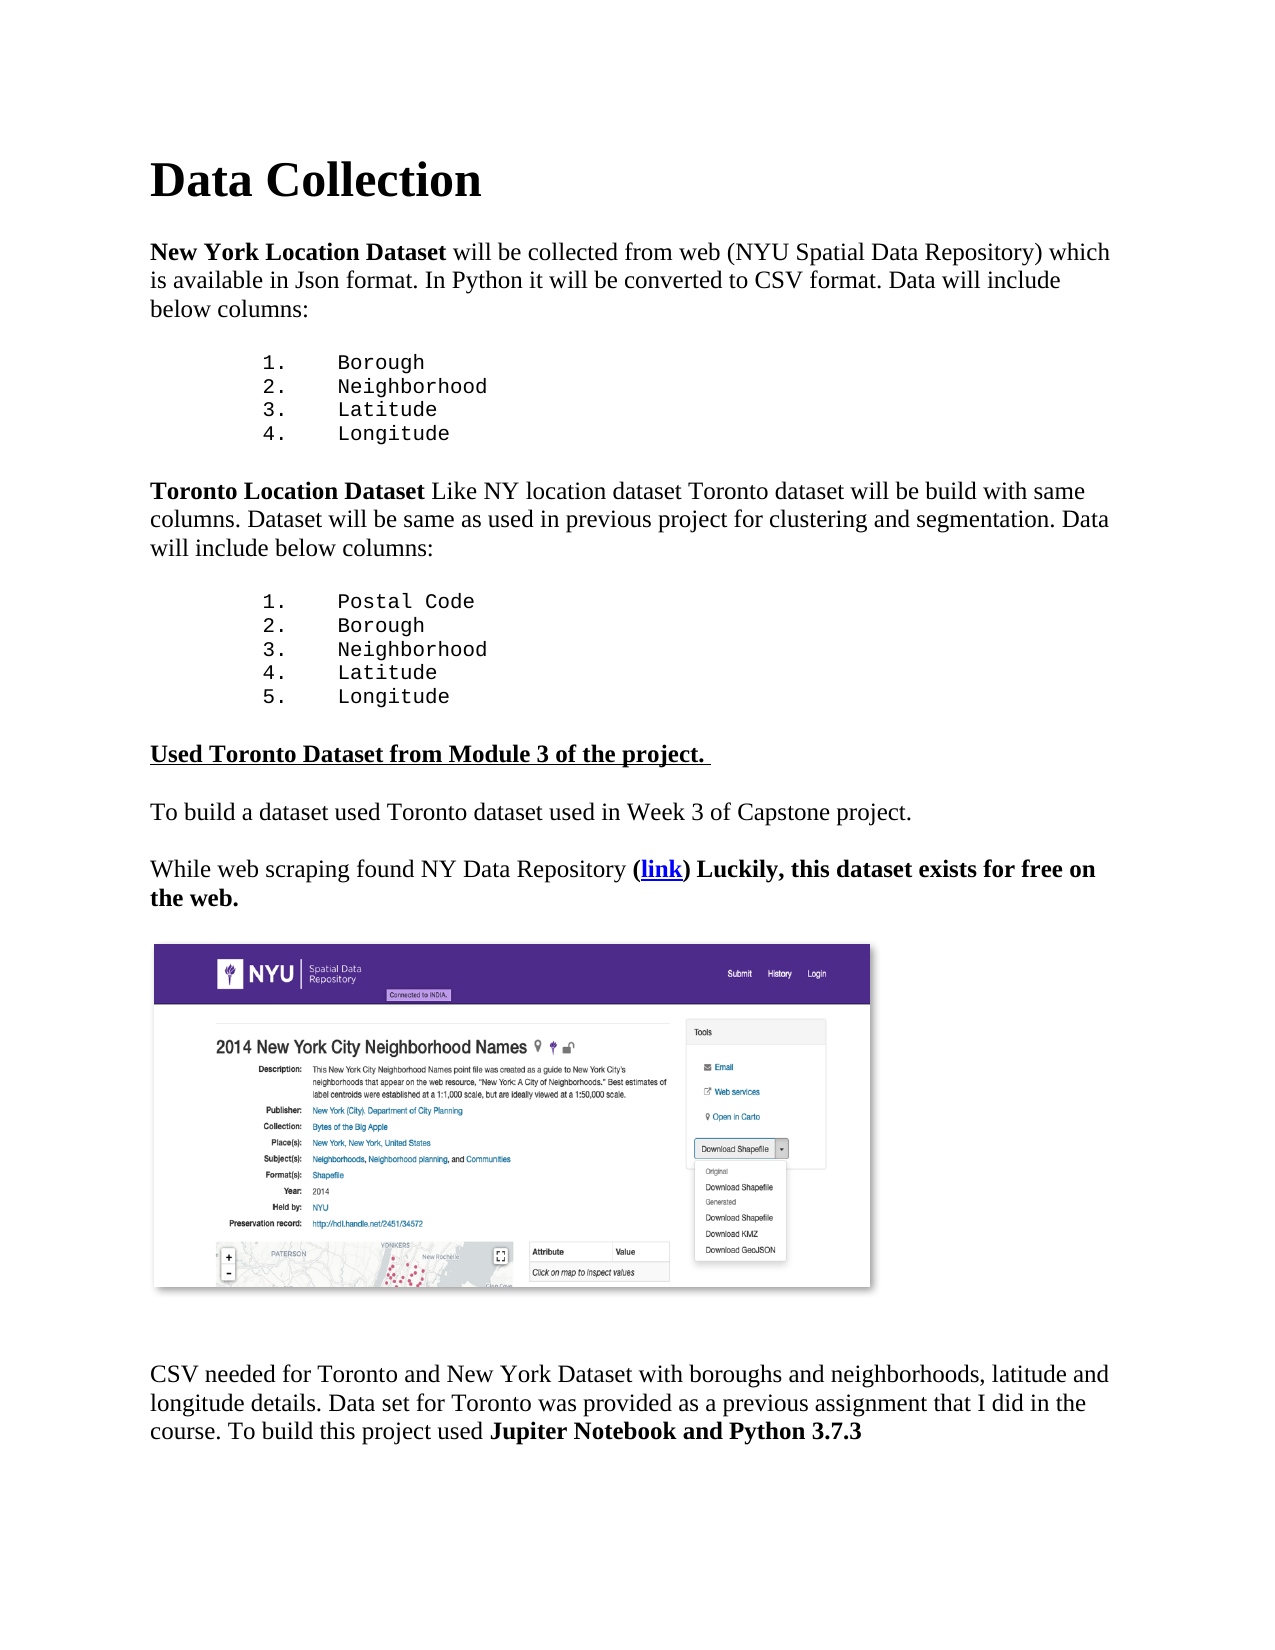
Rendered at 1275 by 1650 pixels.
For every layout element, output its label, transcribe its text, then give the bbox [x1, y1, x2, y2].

text 2. Borough [150, 615, 1125, 638]
text 4. Latitude [150, 662, 1125, 686]
text 4. Longitude [150, 423, 1125, 447]
text 1. Borough [150, 352, 1125, 376]
text 3. Neighborhood [150, 638, 1125, 662]
text 2. Neighborhood [150, 376, 1125, 399]
text Used Toronto Dataset from Module 3 of the project. [150, 739, 1125, 767]
text 1. Postal Code [150, 591, 1125, 615]
subtitle Data Collection [150, 150, 1125, 207]
text 3. Latitude [150, 399, 1125, 423]
text While web scraping found NY Data Repository (link) Luckily, this dataset exists for free on the web. [150, 854, 1125, 912]
text To build a dataset used Toronto dataset used in Week 3 of Capstone project. [150, 797, 1125, 825]
picture [154, 944, 870, 1287]
text Toronto Location Dataset Like NY location dataset Toronto dataset will be build with same columns. Dataset will be same as used in previous project for clustering and segmentation. Data will include below columns: [150, 476, 1125, 562]
text 5. Longitude [150, 686, 1125, 709]
text New York Location Dataset will be collected from web (NYU Spatial Data Repository) which is available in Json format. In Python it will be converted to CSV format. Data will include below columns: [150, 237, 1125, 323]
text CSV needed for Toronto and New York Dataset with boroughs and neighborhoods, latitude and longitude details. Data set for Toronto was provided as a previous assignment that I did in the course. To build this project used Jupiter Notebook and Python 3.7.3 [150, 1359, 1125, 1445]
